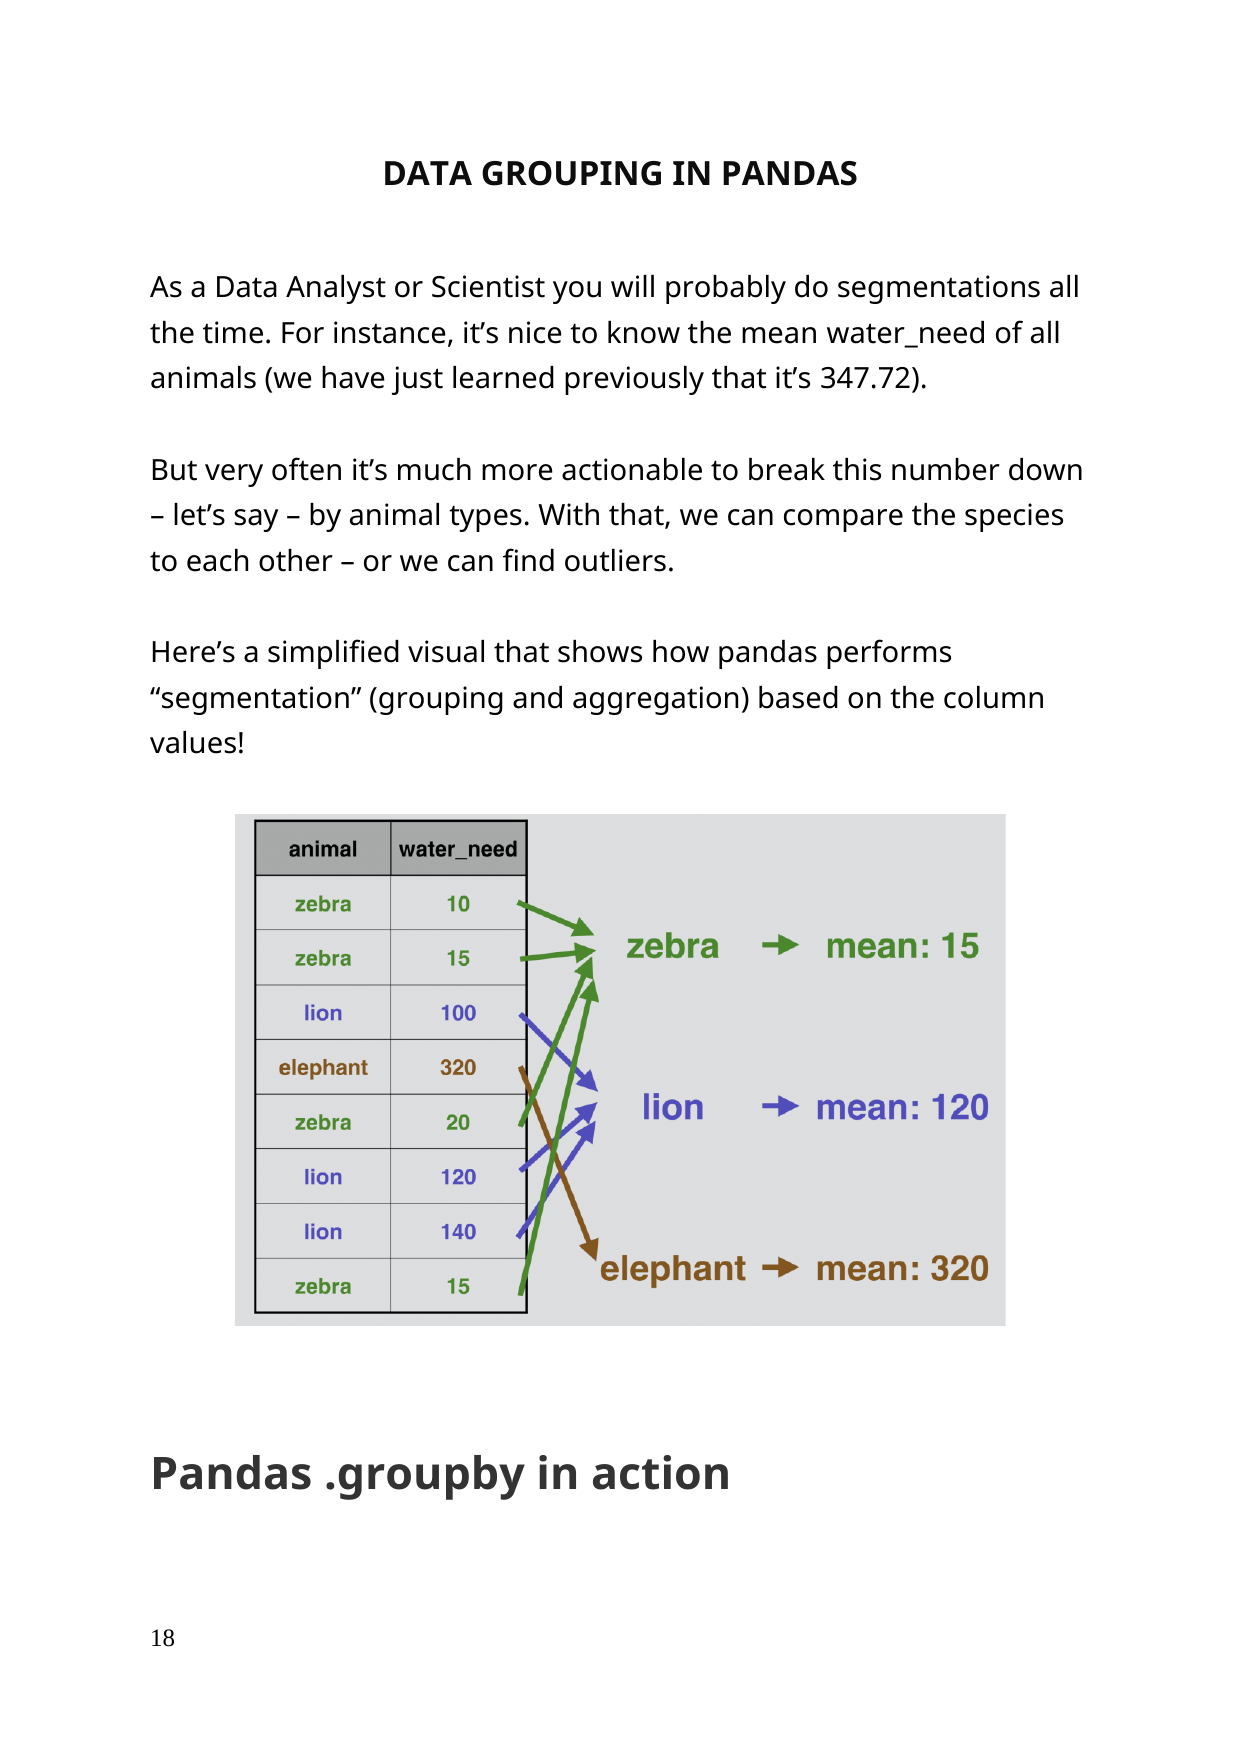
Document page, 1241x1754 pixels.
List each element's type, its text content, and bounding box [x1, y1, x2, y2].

text DATA GROUPING IN PANDAS [150, 150, 1090, 195]
picture [234, 814, 1006, 1326]
text Here’s a simplified visual that shows how pandas performs “segmentation” (grouping and aggregation) based on the column values! [150, 632, 1090, 762]
text As a Data Analyst or Scientist you will probably do segmentations all the time. For instance, it’s nice to know the mean water_need of all animals (we have just learned previously that it’s 347.72). [150, 267, 1090, 397]
text But very often it’s much more actionable to break this number down – let’s say – by animal types. With that, we can compare the species to each other – or we can find outliers. [150, 449, 1090, 580]
subtitle Pandas .groupby in action [150, 1441, 1090, 1502]
